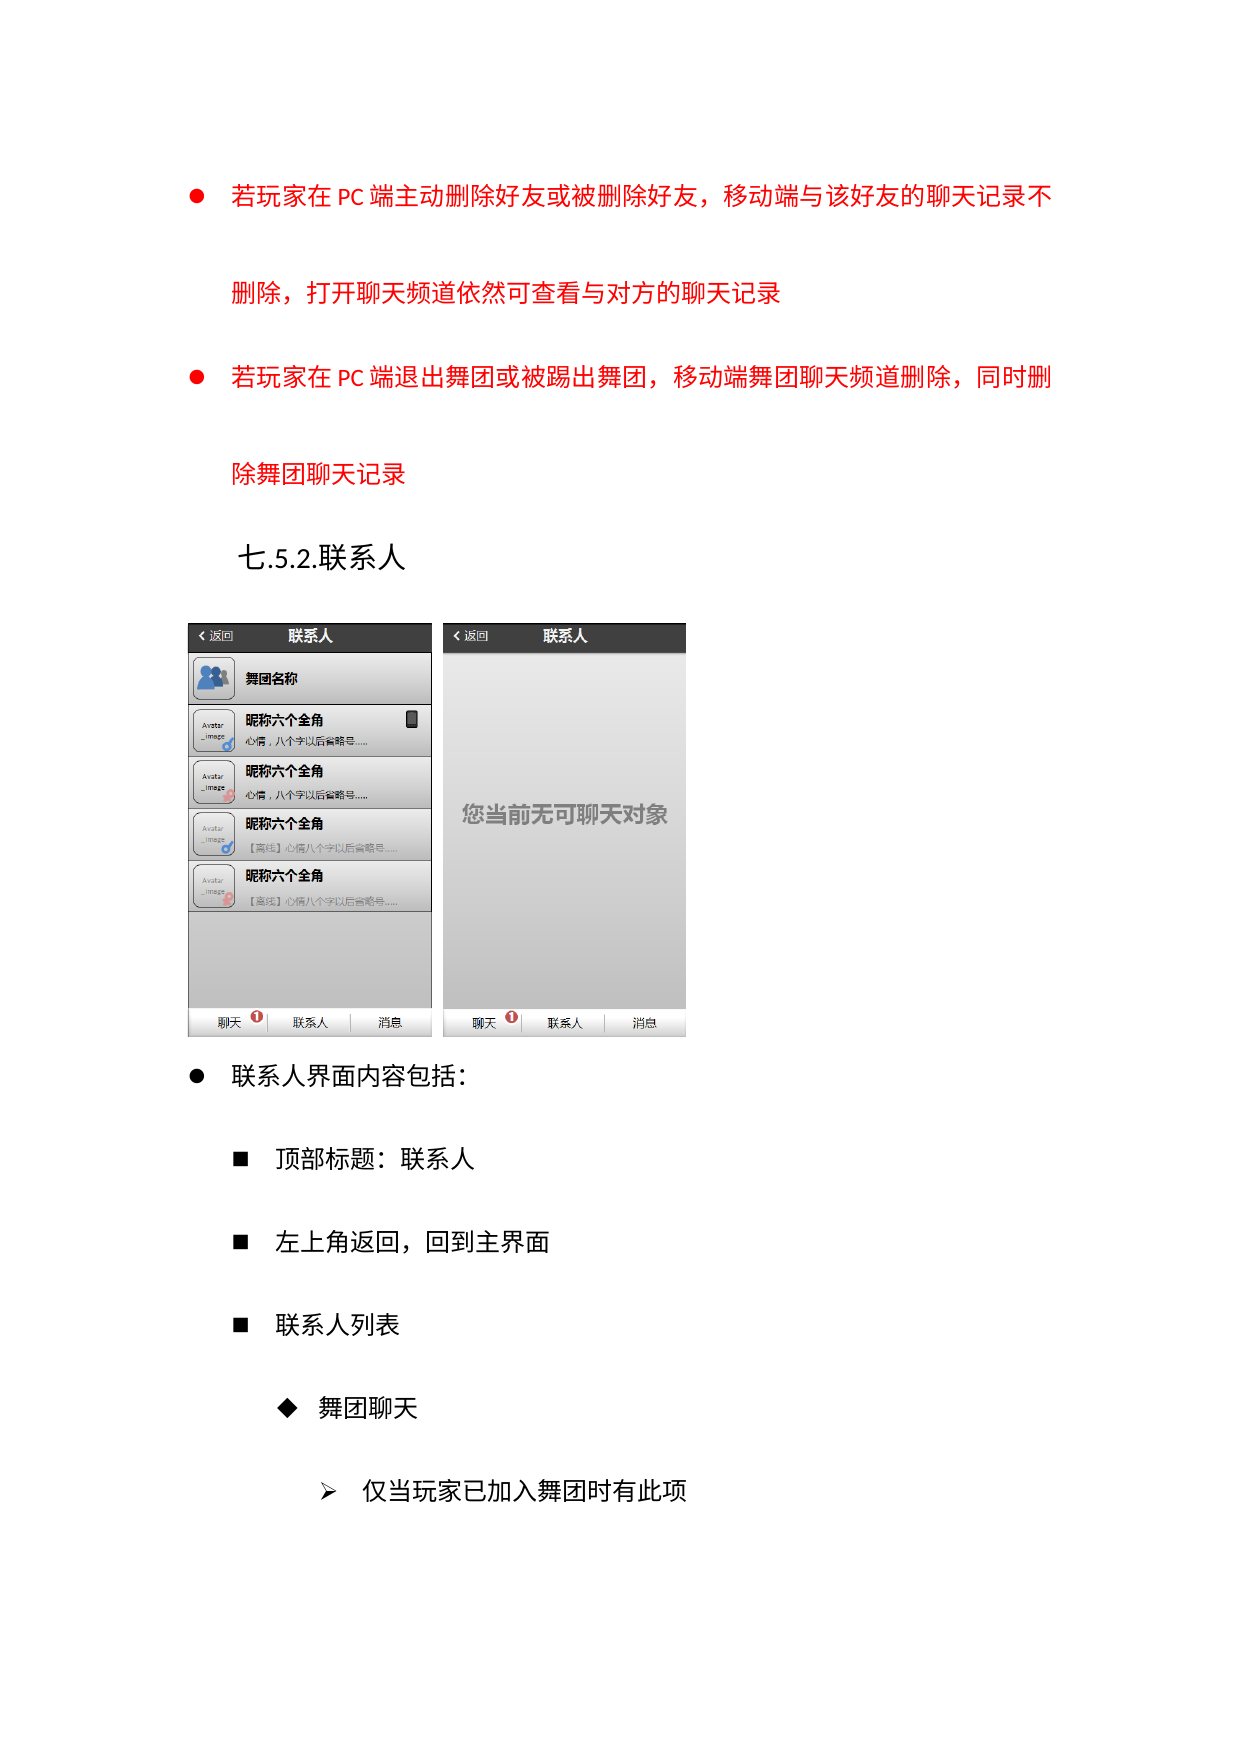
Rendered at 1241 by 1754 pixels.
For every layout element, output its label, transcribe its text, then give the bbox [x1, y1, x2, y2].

picture [187, 623, 432, 1037]
list 若玩家在PC端主动删除好友或被删除好友，移动端与该好友的聊天记录不删除，打开聊天频道依然可查看与对方的聊天记录 [187, 162, 1053, 324]
list 顶部标题：联系人 [231, 1125, 1053, 1190]
picture [443, 623, 686, 1037]
list 舞团聊天 [275, 1374, 1053, 1439]
list 联系人界面内容包括： [187, 1042, 1053, 1107]
list 联系人列表 [231, 1291, 1053, 1356]
list 左上角返回，回到主界面 [231, 1208, 1053, 1273]
list 若玩家在PC端退出舞团或被踢出舞团，移动端舞团聊天频道删除，同时删除舞团聊天记录 [187, 343, 1053, 505]
list 仅当玩家已加入舞团时有此项 [319, 1457, 1053, 1522]
text 联系人 [237, 523, 1053, 588]
